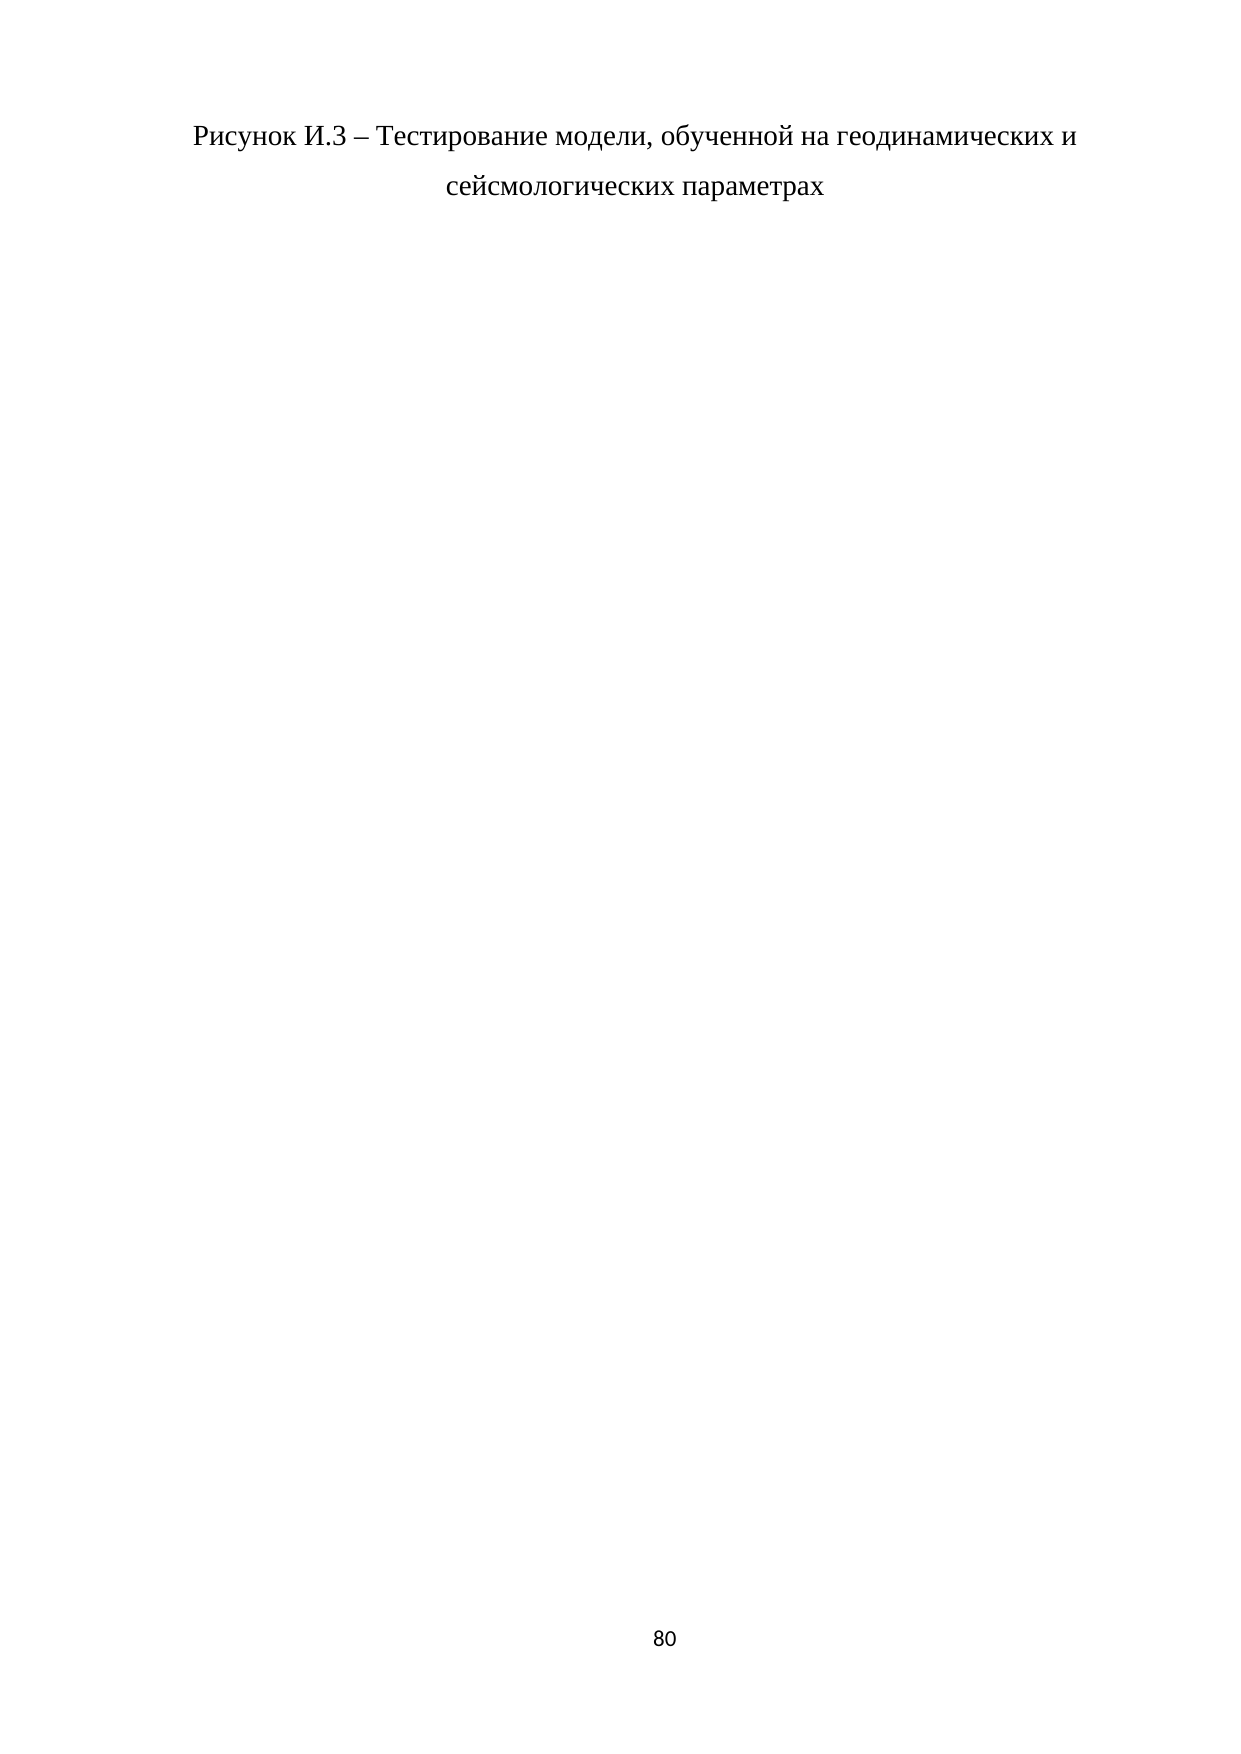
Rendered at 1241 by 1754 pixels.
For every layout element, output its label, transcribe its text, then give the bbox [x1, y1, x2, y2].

text Рисунок И.3 – Тестирование модели, обученной на геодинамических и сейсмологических параметрах [177, 118, 1093, 202]
